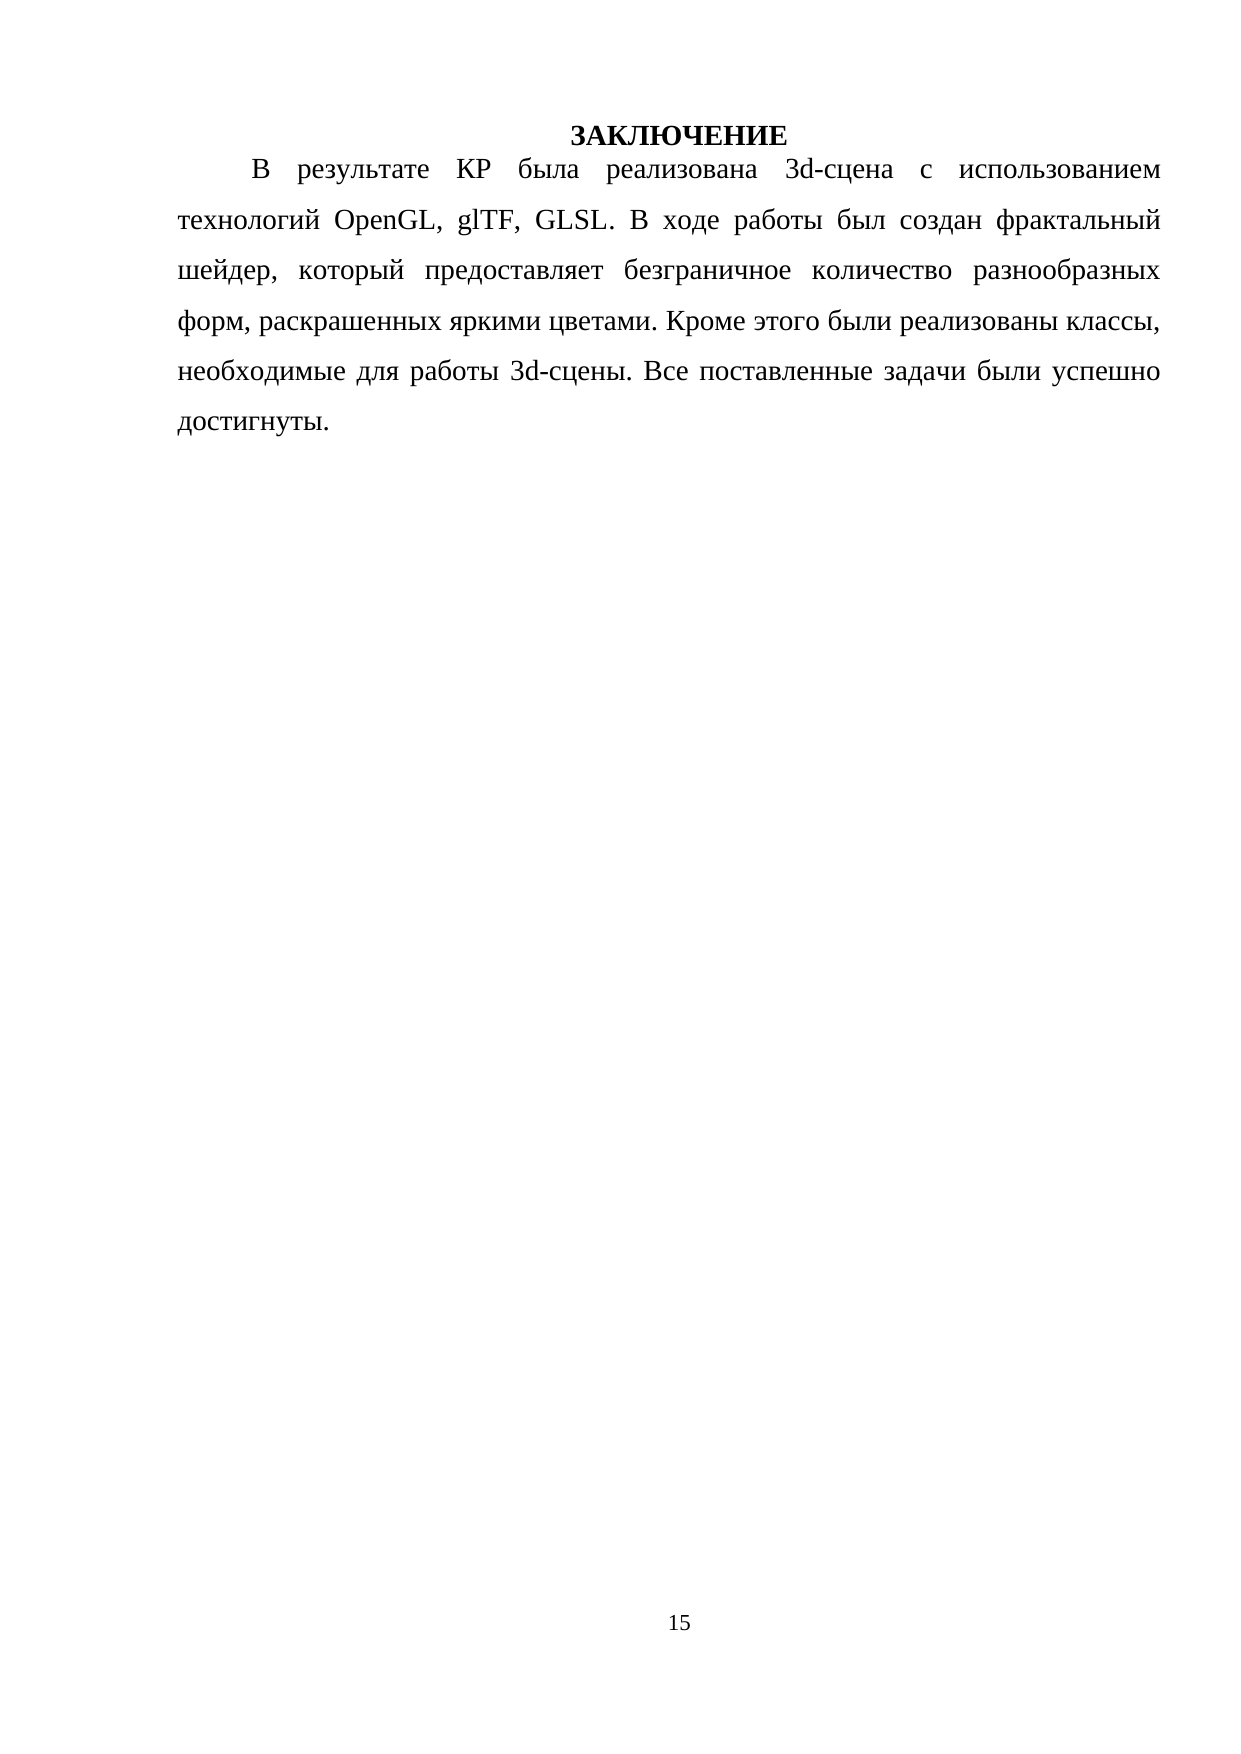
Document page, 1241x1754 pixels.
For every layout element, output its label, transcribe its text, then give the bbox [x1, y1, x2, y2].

text ЗАКЛЮЧЕНИЕ [177, 118, 1181, 152]
text В результате КР была реализована 3d-сцена с использованием технологий OpenGL, glTF, GLSL. В ходе работы был создан фрактальный шейдер, который предоставляет безграничное количество разнообразных форм, раскрашенных яркими цветами. Кроме этого были реализованы классы, необходимые для работы 3d-сцены. Все поставленные задачи были успешно достигнуты. [177, 152, 1161, 437]
